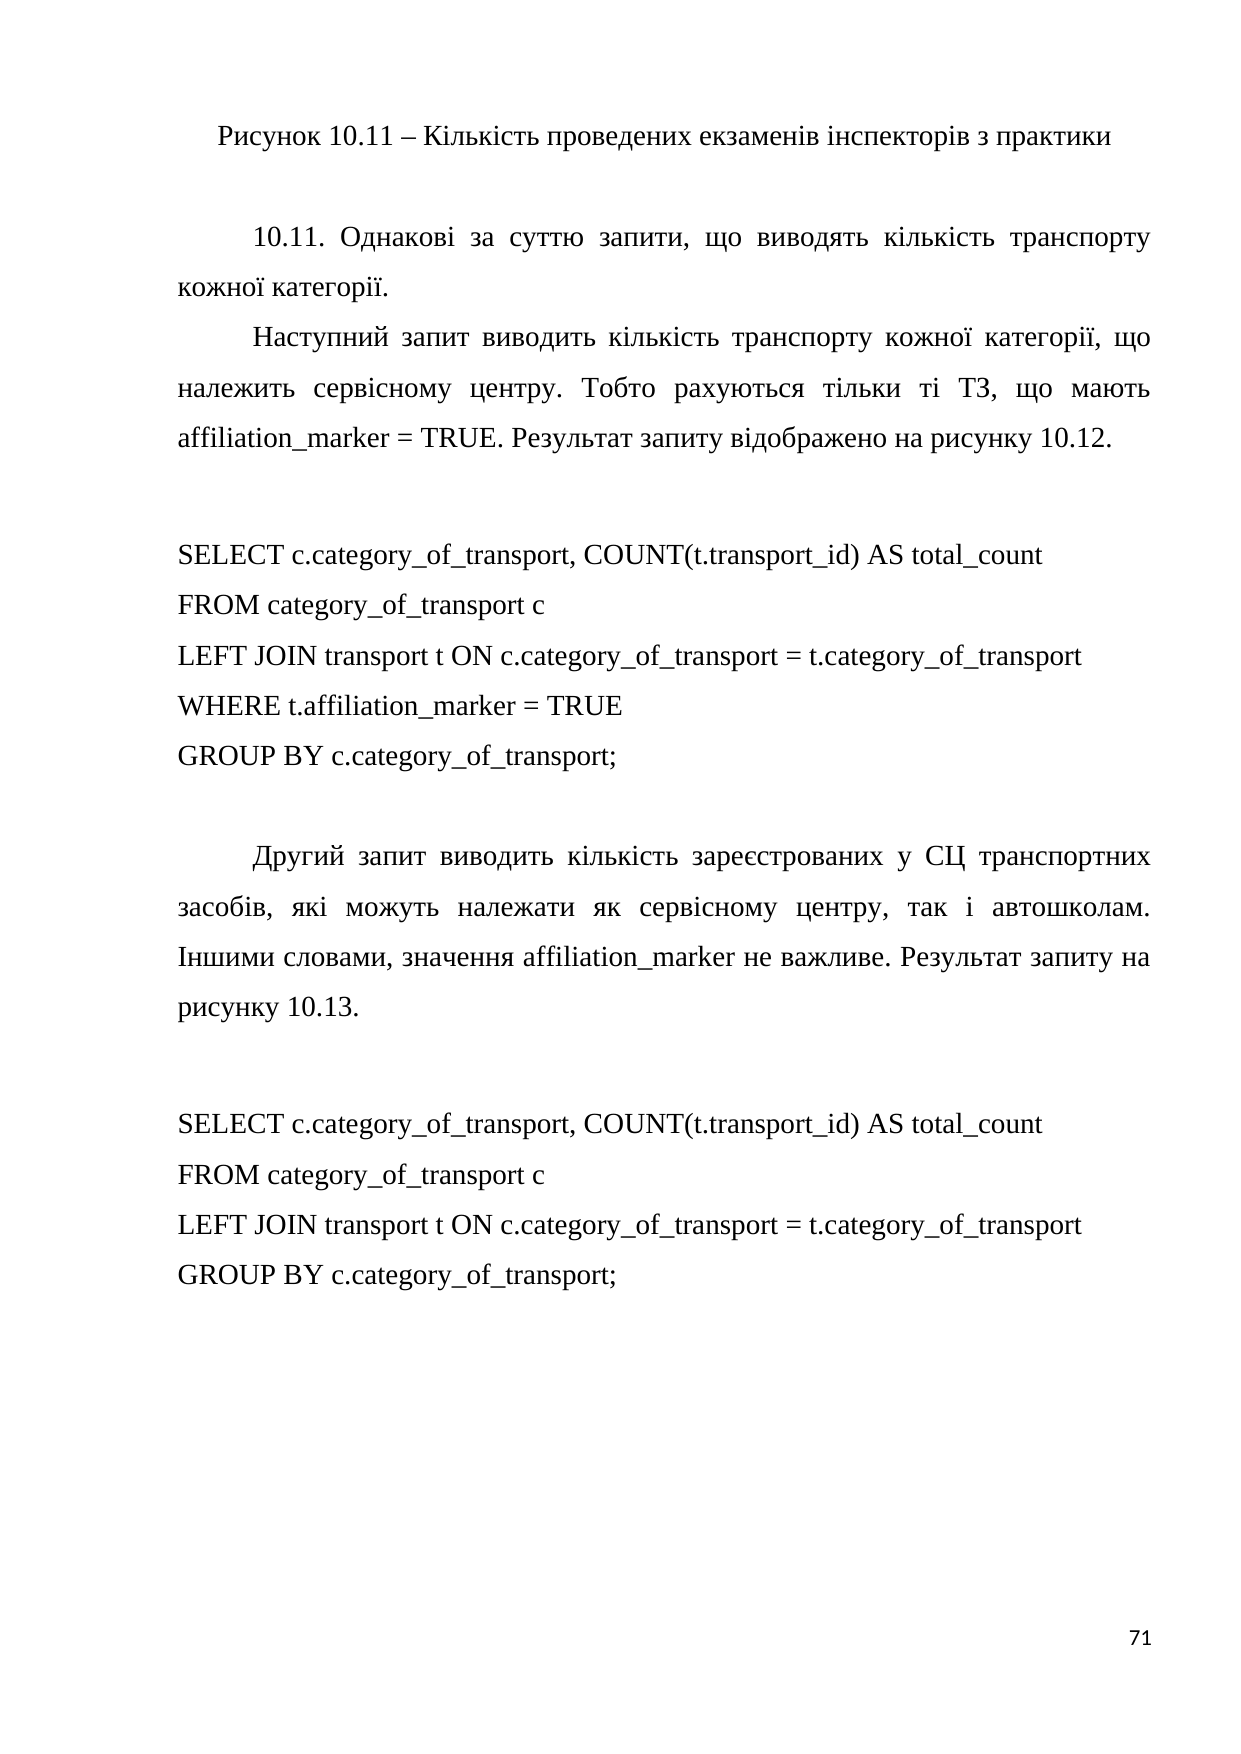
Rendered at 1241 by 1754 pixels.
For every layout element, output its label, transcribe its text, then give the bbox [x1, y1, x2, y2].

text GROUP BY c.category_of_transport; [177, 1257, 1152, 1291]
text LEFT JOIN transport t ON c.category_of_transport = t.category_of_transport [177, 638, 1152, 671]
text LEFT JOIN transport t ON c.category_of_transport = t.category_of_transport [177, 1207, 1152, 1241]
text WHERE t.affiliation_marker = TRUE [177, 688, 1152, 721]
text Рисунок 10.11 – Кількість проведених екзаменів інспекторів з практики [177, 118, 1152, 152]
text SELECT c.category_of_transport, COUNT(t.transport_id) AS total_count [177, 537, 1152, 571]
text Другий запит виводить кількість зареєстрованих у СЦ транспортних засобів, які можуть належати як сервісному центру, так і автошколам. Іншими словами, значення affiliation_marker не важливе. Результат запиту на рисунку 10.13. [177, 838, 1152, 1023]
list 10.11. Однакові за суттю запити, що виводять кількість транспорту кожної категорії. [177, 219, 1152, 303]
text FROM category_of_transport c [177, 1157, 1152, 1190]
text FROM category_of_transport c [177, 587, 1152, 621]
list Наступний запит виводить кількість транспорту кожної категорії, що належить сервісному центру. Тобто рахуються тільки ті ТЗ, що мають affiliation_marker = TRUE. Результат запиту відображено на рисунку 10.12. [177, 319, 1152, 453]
text SELECT c.category_of_transport, COUNT(t.transport_id) AS total_count [177, 1107, 1152, 1140]
text GROUP BY c.category_of_transport; [177, 738, 1152, 772]
